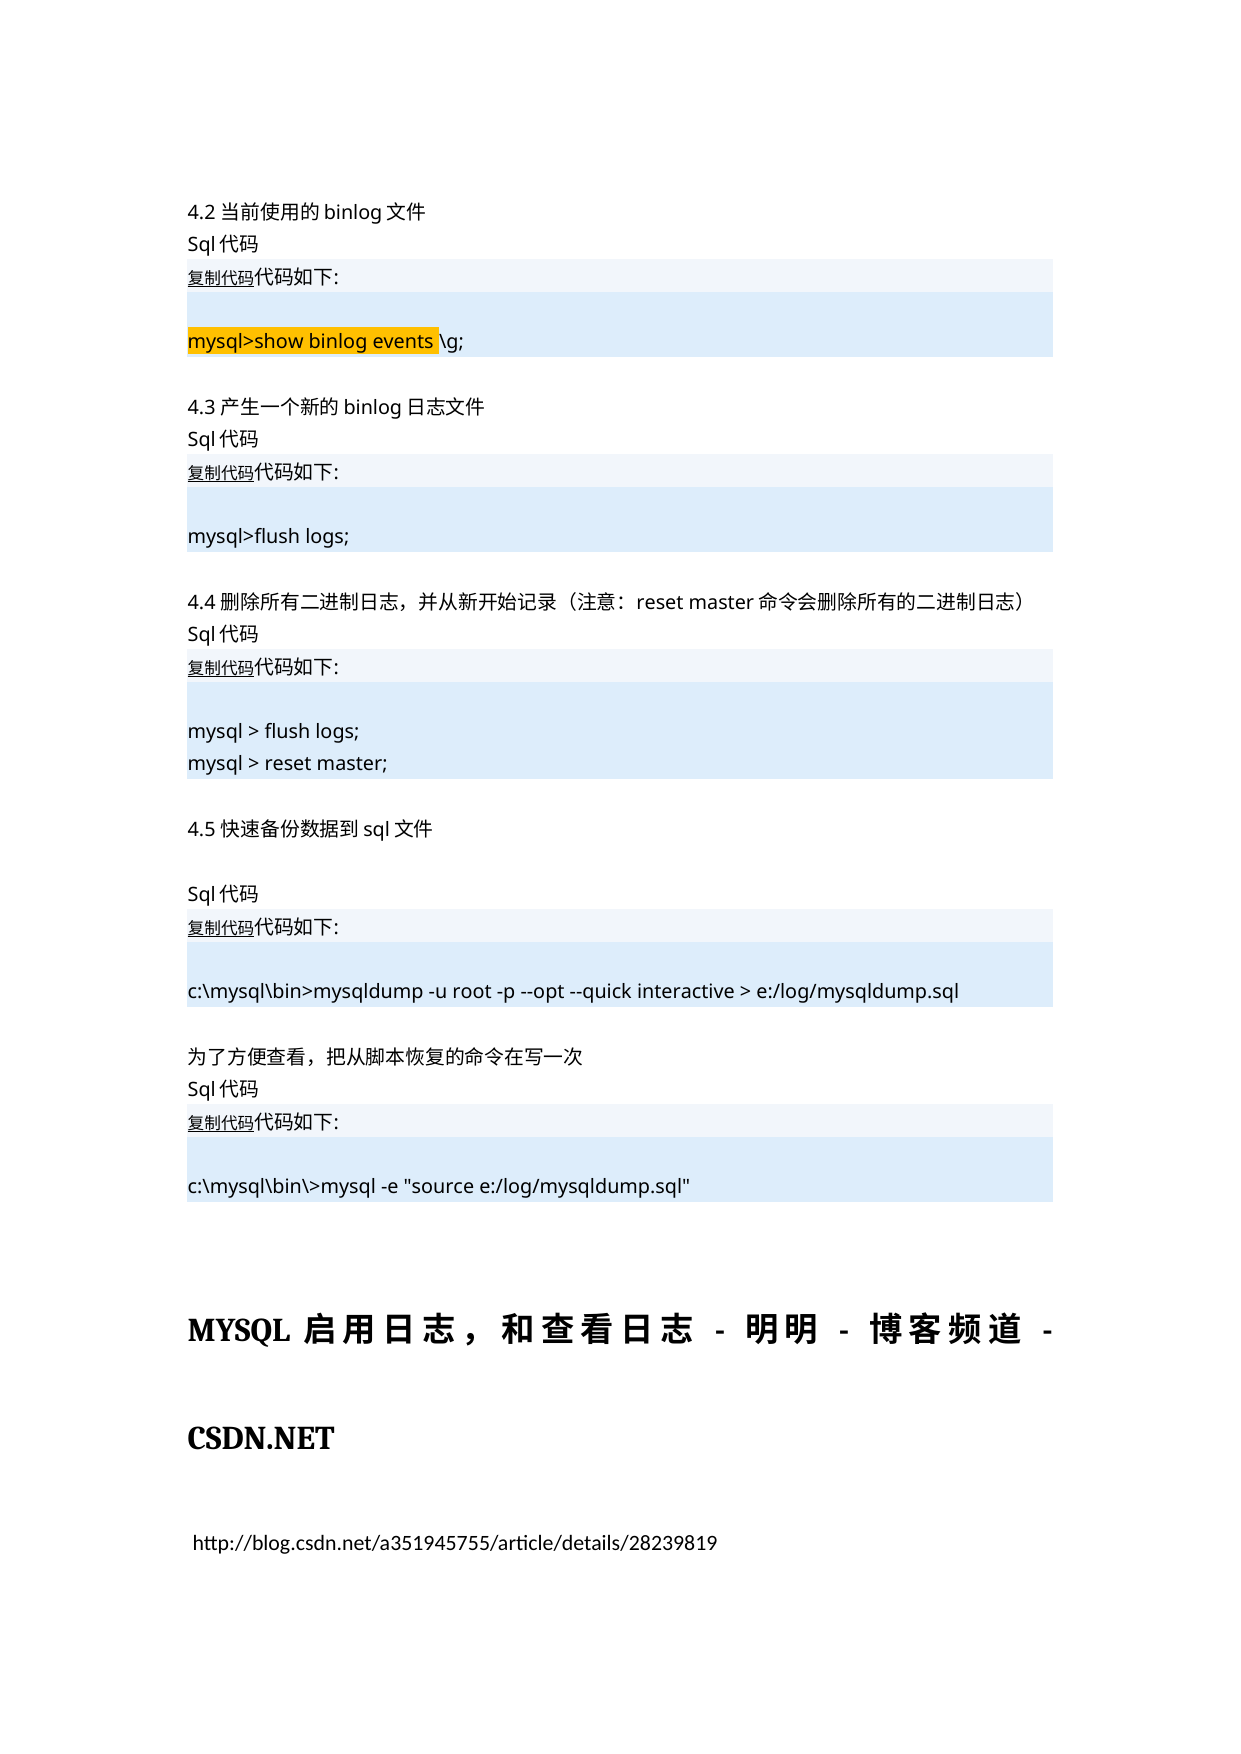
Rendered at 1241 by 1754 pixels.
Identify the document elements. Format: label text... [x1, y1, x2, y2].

text mysql>flush logs; [187, 487, 1053, 552]
text http://blog.csdn.net/a351945755/article/details/28239819 [187, 1526, 1053, 1559]
subtitle MYSQL启用日志，和查看日志 - 明明 - 博客频道 - CSDN.NET [187, 1294, 1053, 1471]
text 4.5 快速备份数据到sql文件 Sql代码 [187, 779, 1053, 909]
text mysql > flush logs; mysql > reset master; [187, 682, 1053, 779]
text c:\mysql\bin\>mysql -e "source e:/log/mysqldump.sql" [187, 1137, 1053, 1202]
text 复制代码代码如下: [187, 649, 1053, 682]
text 4.3 产生一个新的binlog日志文件 Sql代码 [187, 357, 1053, 454]
text mysql>show binlog events \g; [187, 292, 1053, 357]
text 4.2 当前使用的binlog文件 Sql代码 [187, 162, 1053, 259]
text 复制代码代码如下: [187, 259, 1053, 292]
text 复制代码代码如下: [187, 454, 1053, 487]
text 为了方便查看，把从脚本恢复的命令在写一次 Sql代码 [187, 1007, 1053, 1104]
text 4.4 删除所有二进制日志，并从新开始记录（注意：reset master命令会删除所有的二进制日志） Sql代码 [187, 552, 1053, 649]
text 复制代码代码如下: [187, 909, 1053, 942]
text c:\mysql\bin>mysqldump -u root -p --opt --quick interactive > e:/log/mysqldump.sql [187, 942, 1053, 1007]
text 复制代码代码如下: [187, 1104, 1053, 1137]
